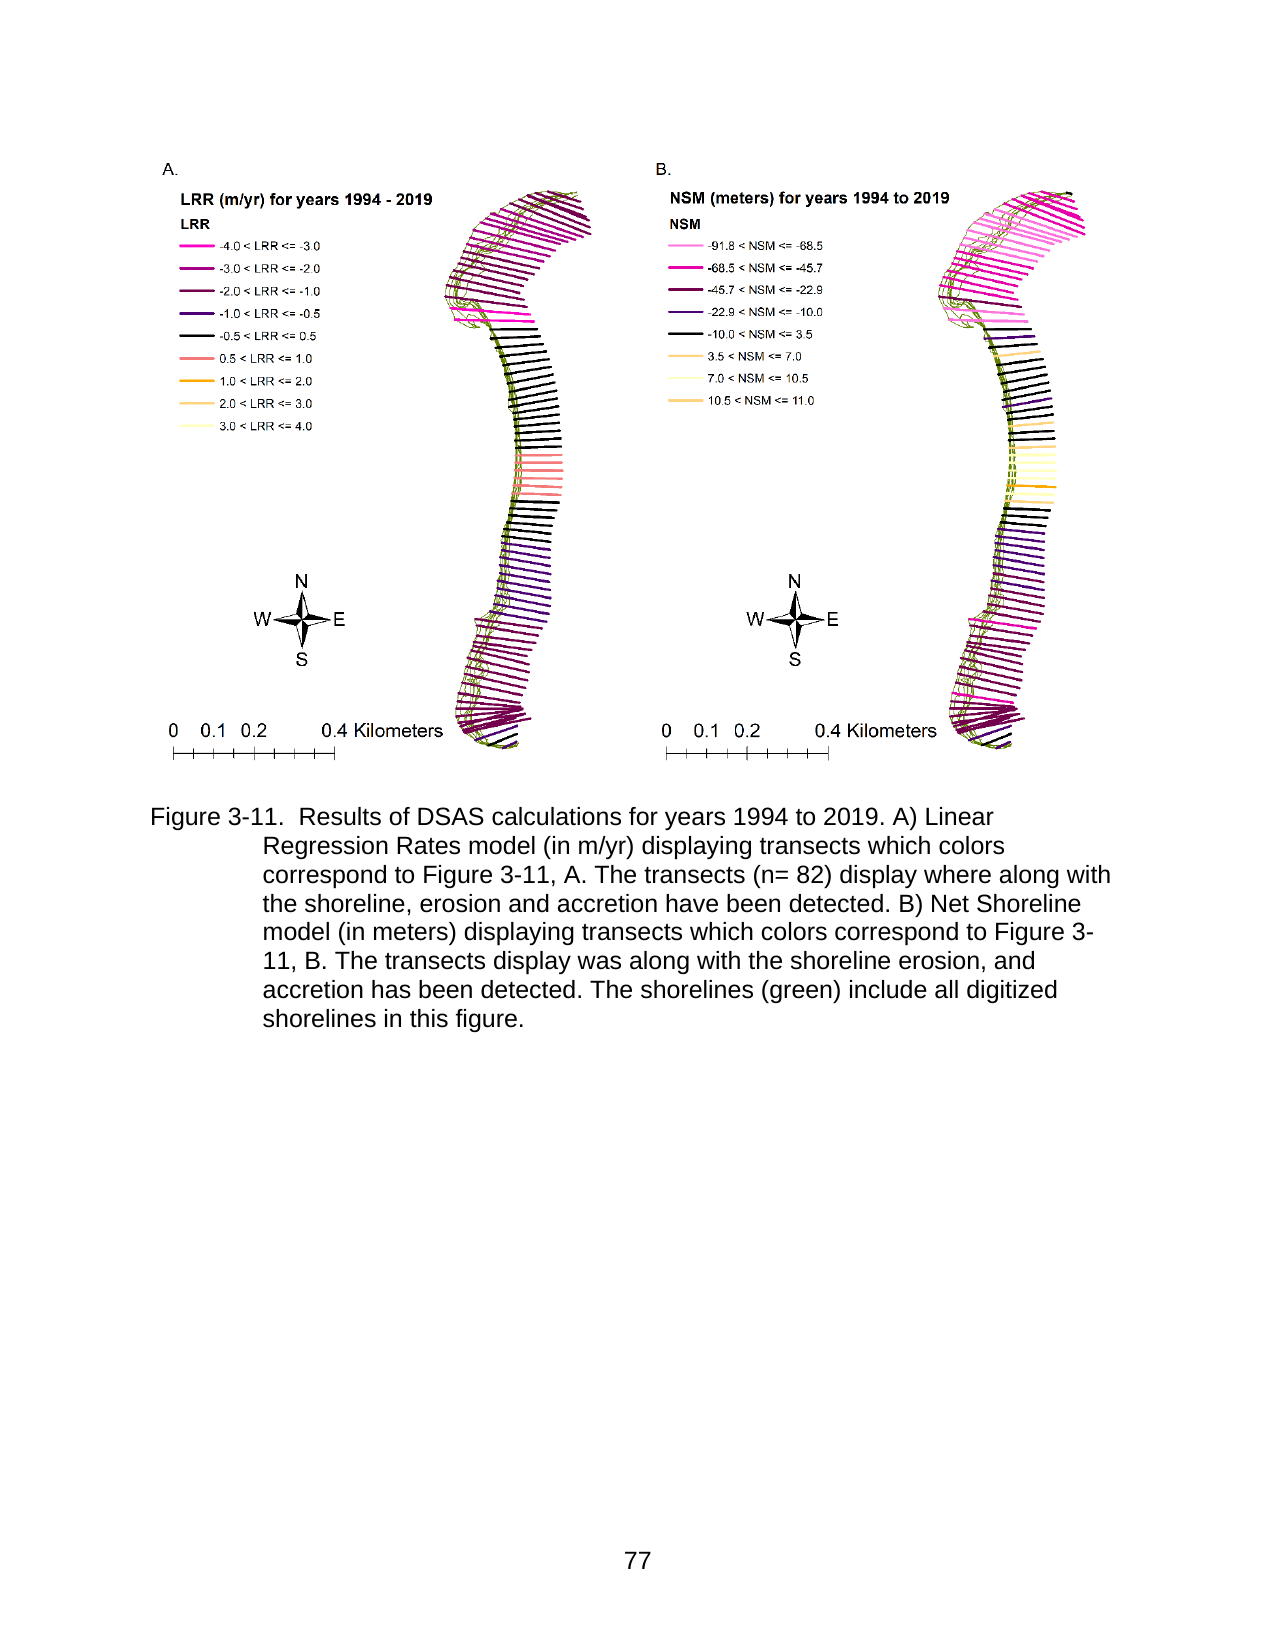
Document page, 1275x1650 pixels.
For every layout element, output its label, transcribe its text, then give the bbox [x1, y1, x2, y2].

text Figure 3-11. Results of DSAS calculations for years 1994 to 2019. A) Linear Regression Rates model (in m/yr) displaying transects which colors correspond to Figure 3-11, A. The transects (n= 82) display where along with the shoreline, erosion and accretion have been detected. B) Net Shoreline model (in meters) displaying transects which colors correspond to Figure 3-11, B. The transects display was along with the shoreline erosion, and accretion has been detected. The shorelines (green) include all digitized shorelines in this figure. [150, 802, 1125, 1032]
picture [150, 150, 632, 774]
picture [643, 150, 1125, 774]
